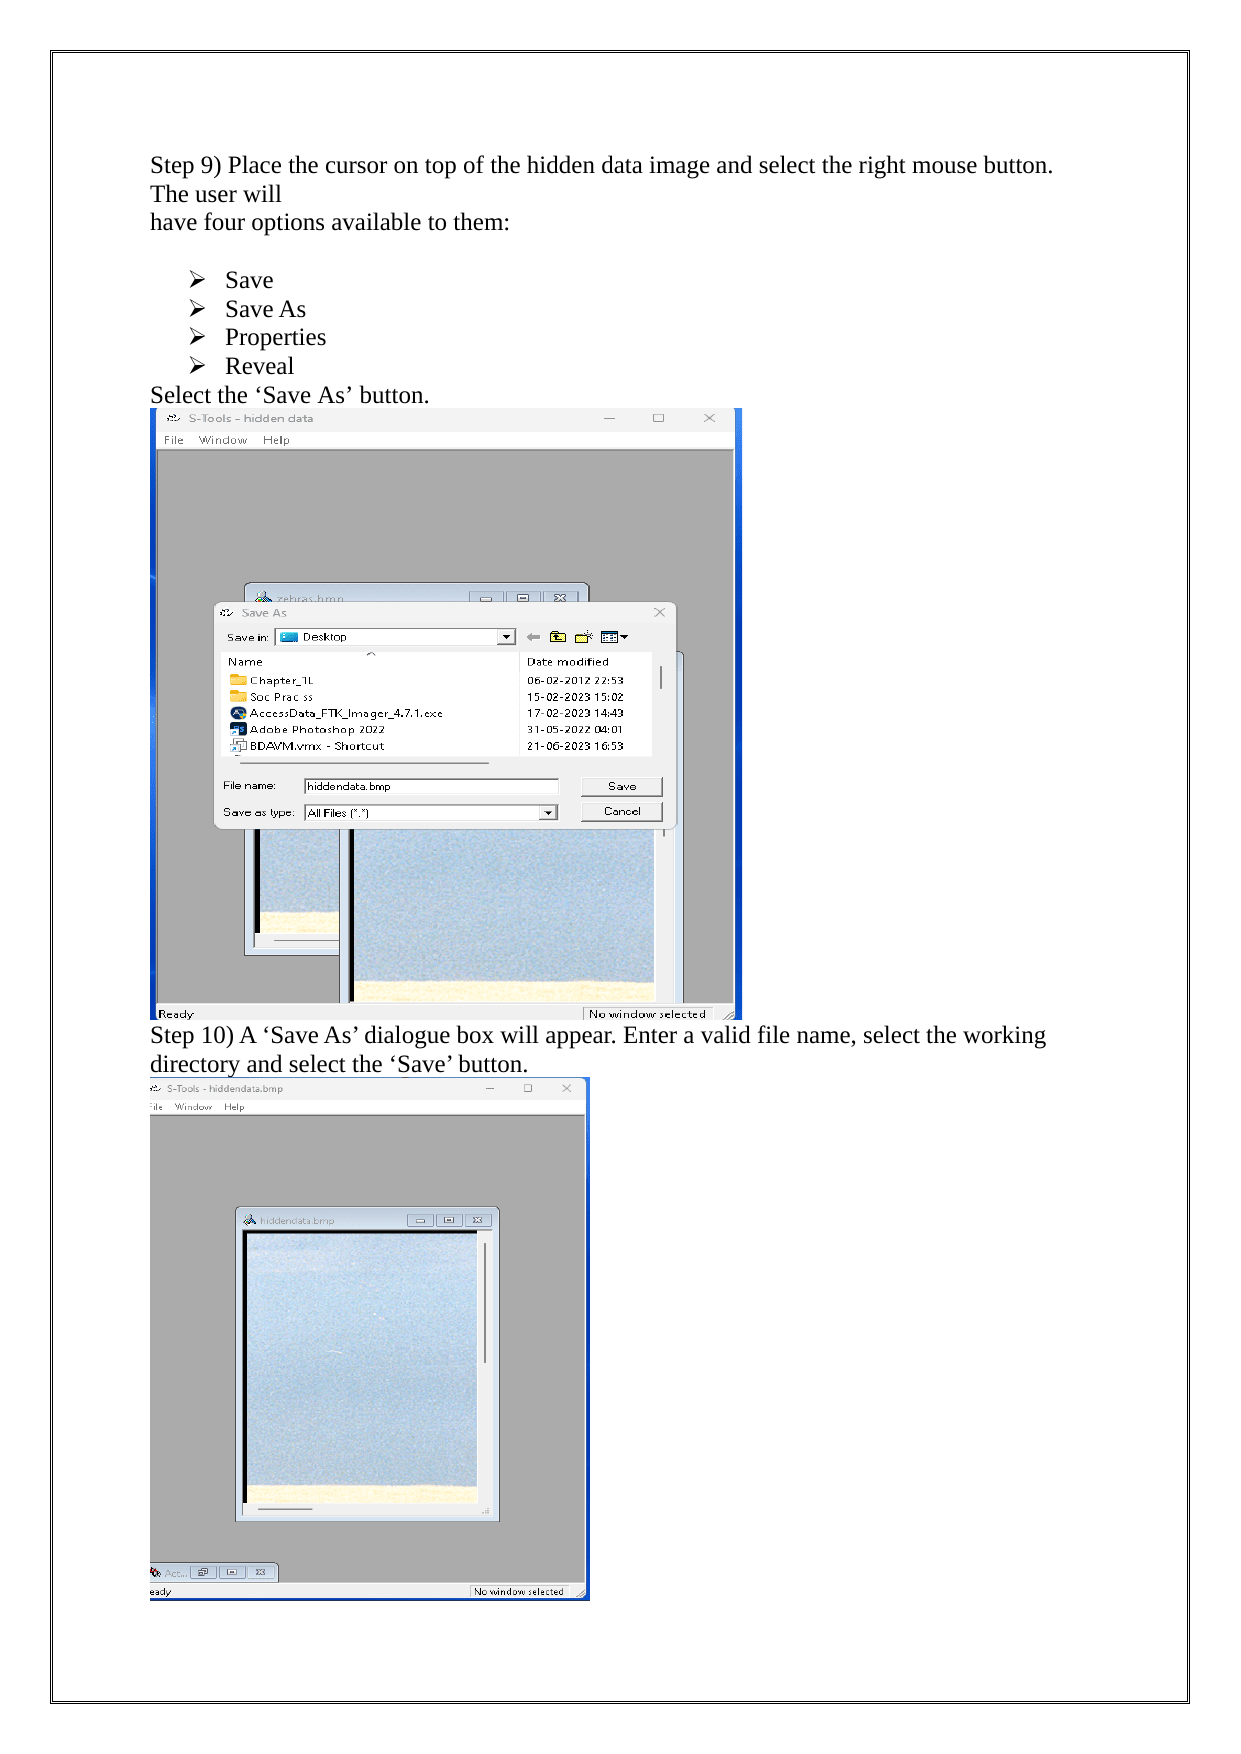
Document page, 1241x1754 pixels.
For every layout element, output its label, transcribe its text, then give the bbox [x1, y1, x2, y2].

list Reveal [187, 351, 1090, 380]
list Save [187, 265, 1090, 294]
picture [150, 1077, 590, 1601]
picture [150, 408, 743, 1020]
list Properties [187, 322, 1090, 351]
text Select the ‘Save As’ button. [150, 380, 1090, 409]
list Save As [187, 294, 1090, 322]
text have four options available to them: [150, 207, 1090, 236]
text Step 10) A ‘Save As’ dialogue box will appear. Enter a valid file name, select the working directory and select the ‘Save’ button. [150, 1020, 1090, 1077]
text Step 9) Place the cursor on top of the hidden data image and select the right mouse button. The user will [150, 150, 1090, 207]
